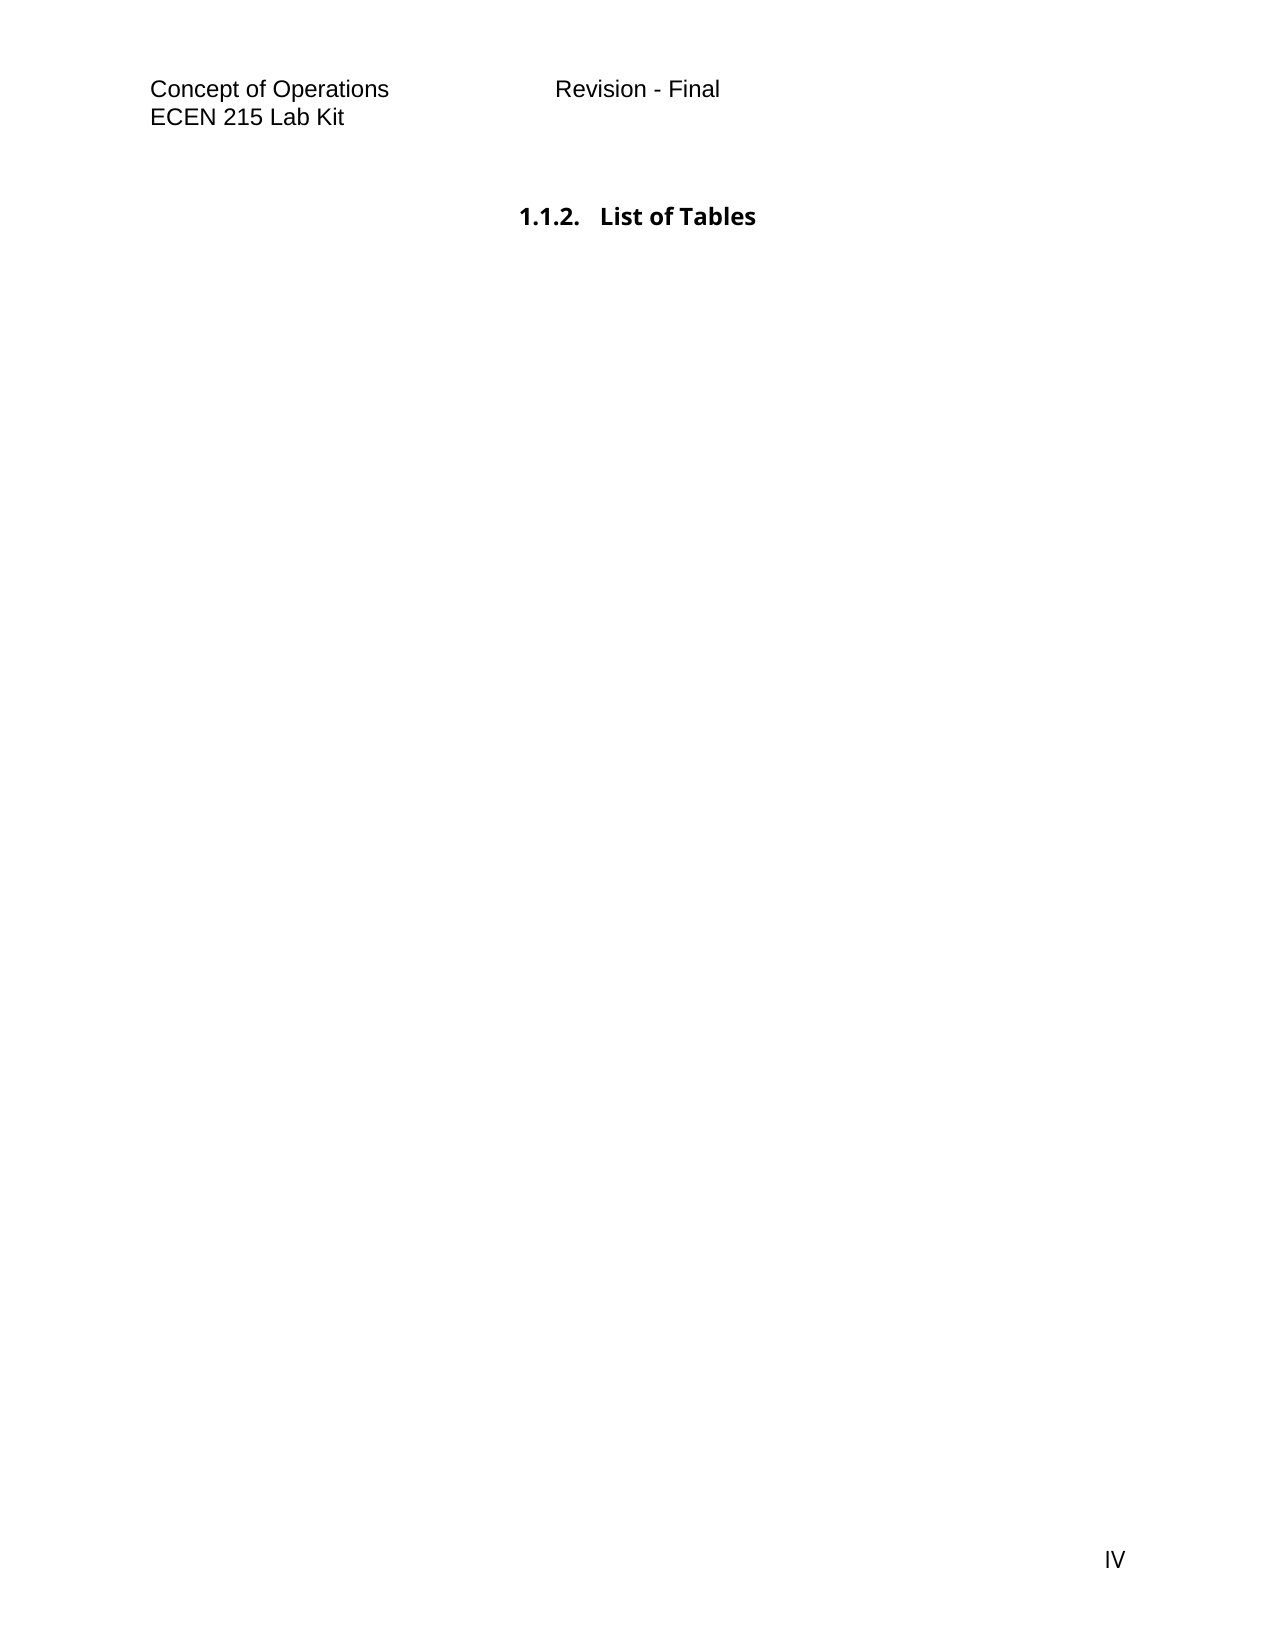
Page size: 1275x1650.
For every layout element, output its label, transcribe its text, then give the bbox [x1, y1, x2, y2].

subtitle List of Tables [150, 200, 1125, 233]
